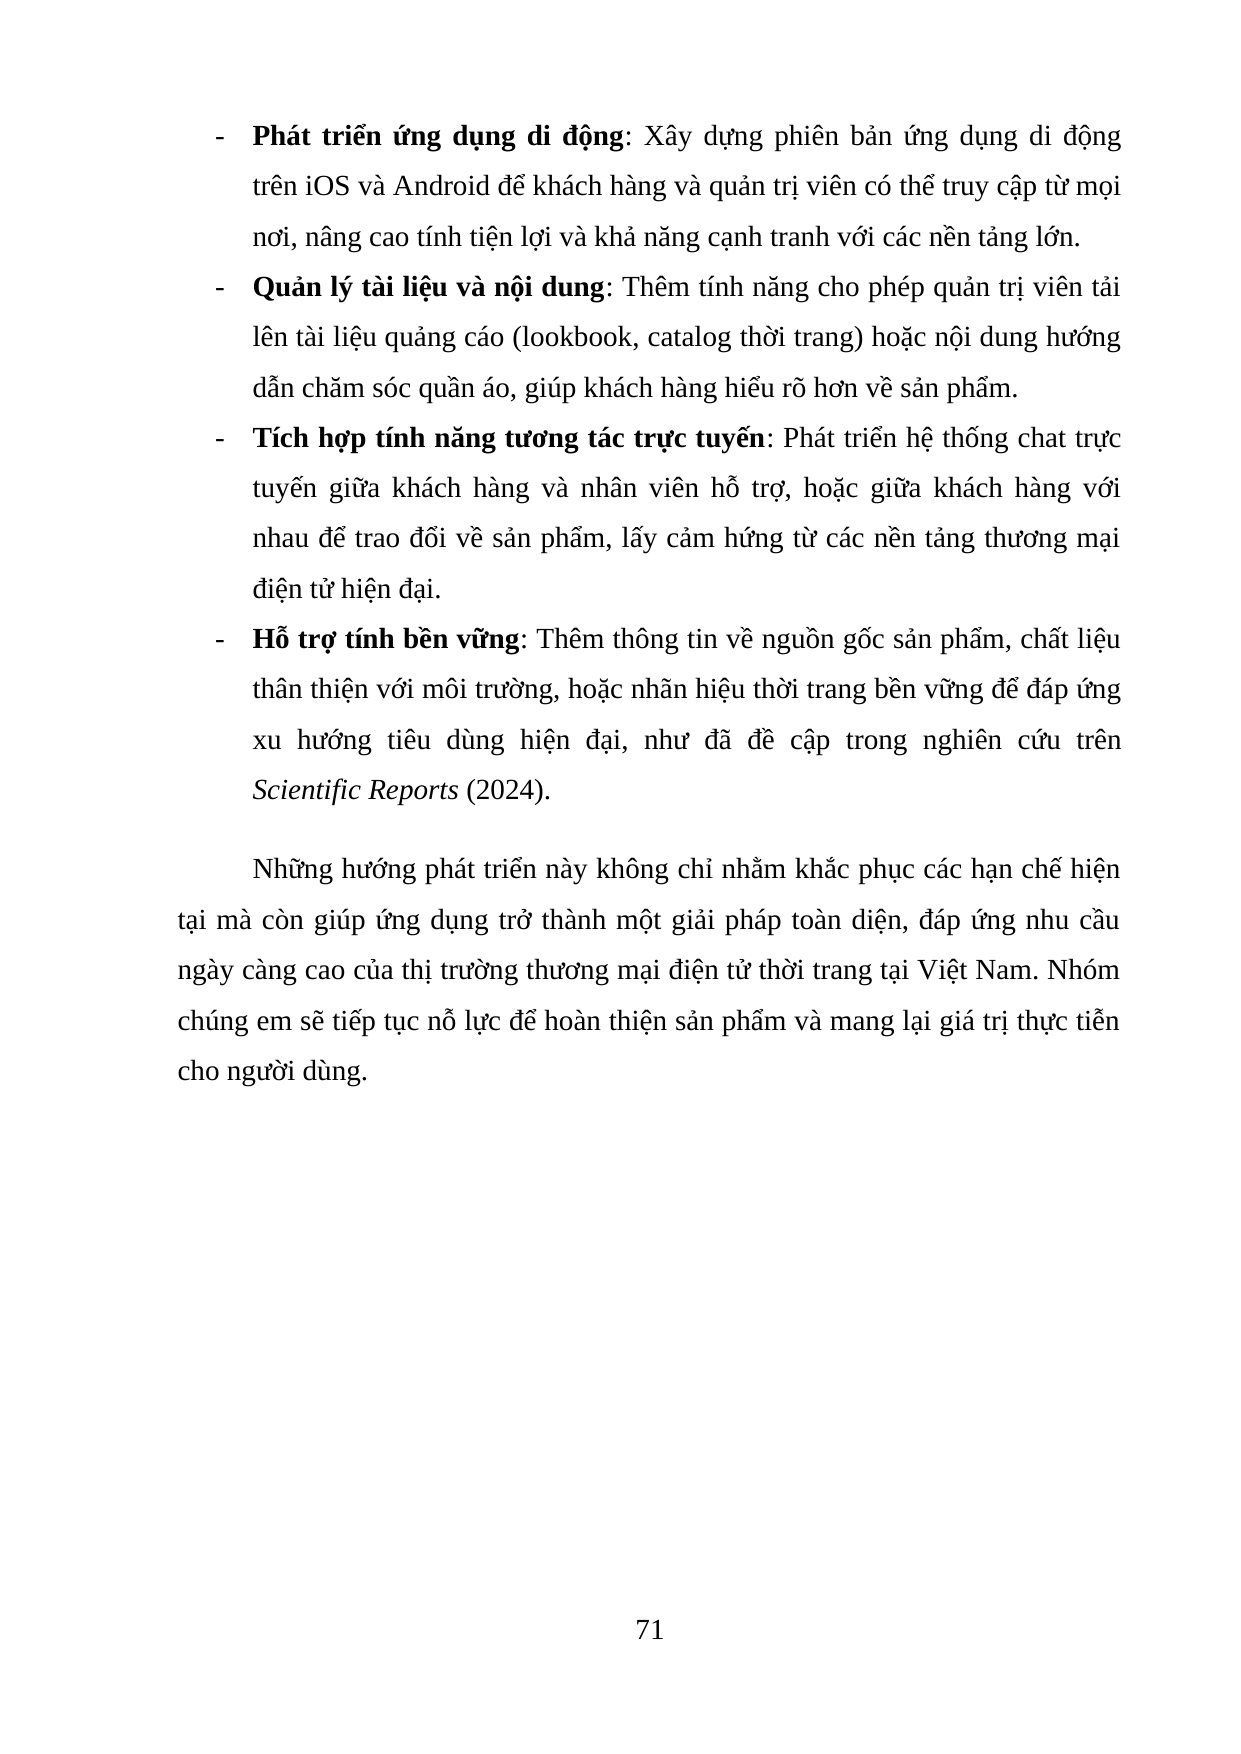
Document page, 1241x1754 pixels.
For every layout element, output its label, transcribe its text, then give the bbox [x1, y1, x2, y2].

list Hỗ trợ tính bền vững: Thêm thông tin về nguồn gốc sản phẩm, chất liệu thân thiện với môi trường, hoặc nhãn hiệu thời trang bền vững để đáp ứng xu hướng tiêu dùng hiện đại, như đã đề cập trong nghiên cứu trên Scientific Reports (2024). [215, 621, 1122, 806]
list Quản lý tài liệu và nội dung: Thêm tính năng cho phép quản trị viên tải lên tài liệu quảng cáo (lookbook, catalog thời trang) hoặc nội dung hướng dẫn chăm sóc quần áo, giúp khách hàng hiểu rõ hơn về sản phẩm. [215, 269, 1122, 403]
list Tích hợp tính năng tương tác trực tuyến: Phát triển hệ thống chat trực tuyến giữa khách hàng và nhân viên hỗ trợ, hoặc giữa khách hàng với nhau để trao đổi về sản phẩm, lấy cảm hứng từ các nền tảng thương mại điện tử hiện đại. [215, 420, 1122, 604]
list Phát triển ứng dụng di động: Xây dựng phiên bản ứng dụng di động trên iOS và Android để khách hàng và quản trị viên có thể truy cập từ mọi nơi, nâng cao tính tiện lợi và khả năng cạnh tranh với các nền tảng lớn. [215, 118, 1122, 252]
text Những hướng phát triển này không chỉ nhằm khắc phục các hạn chế hiện tại mà còn giúp ứng dụng trở thành một giải pháp toàn diện, đáp ứng nhu cầu ngày càng cao của thị trường thương mại điện tử thời trang tại Việt Nam. Nhóm chúng em sẽ tiếp tục nỗ lực để hoàn thiện sản phẩm và mang lại giá trị thực tiễn cho người dùng. [177, 852, 1122, 1086]
